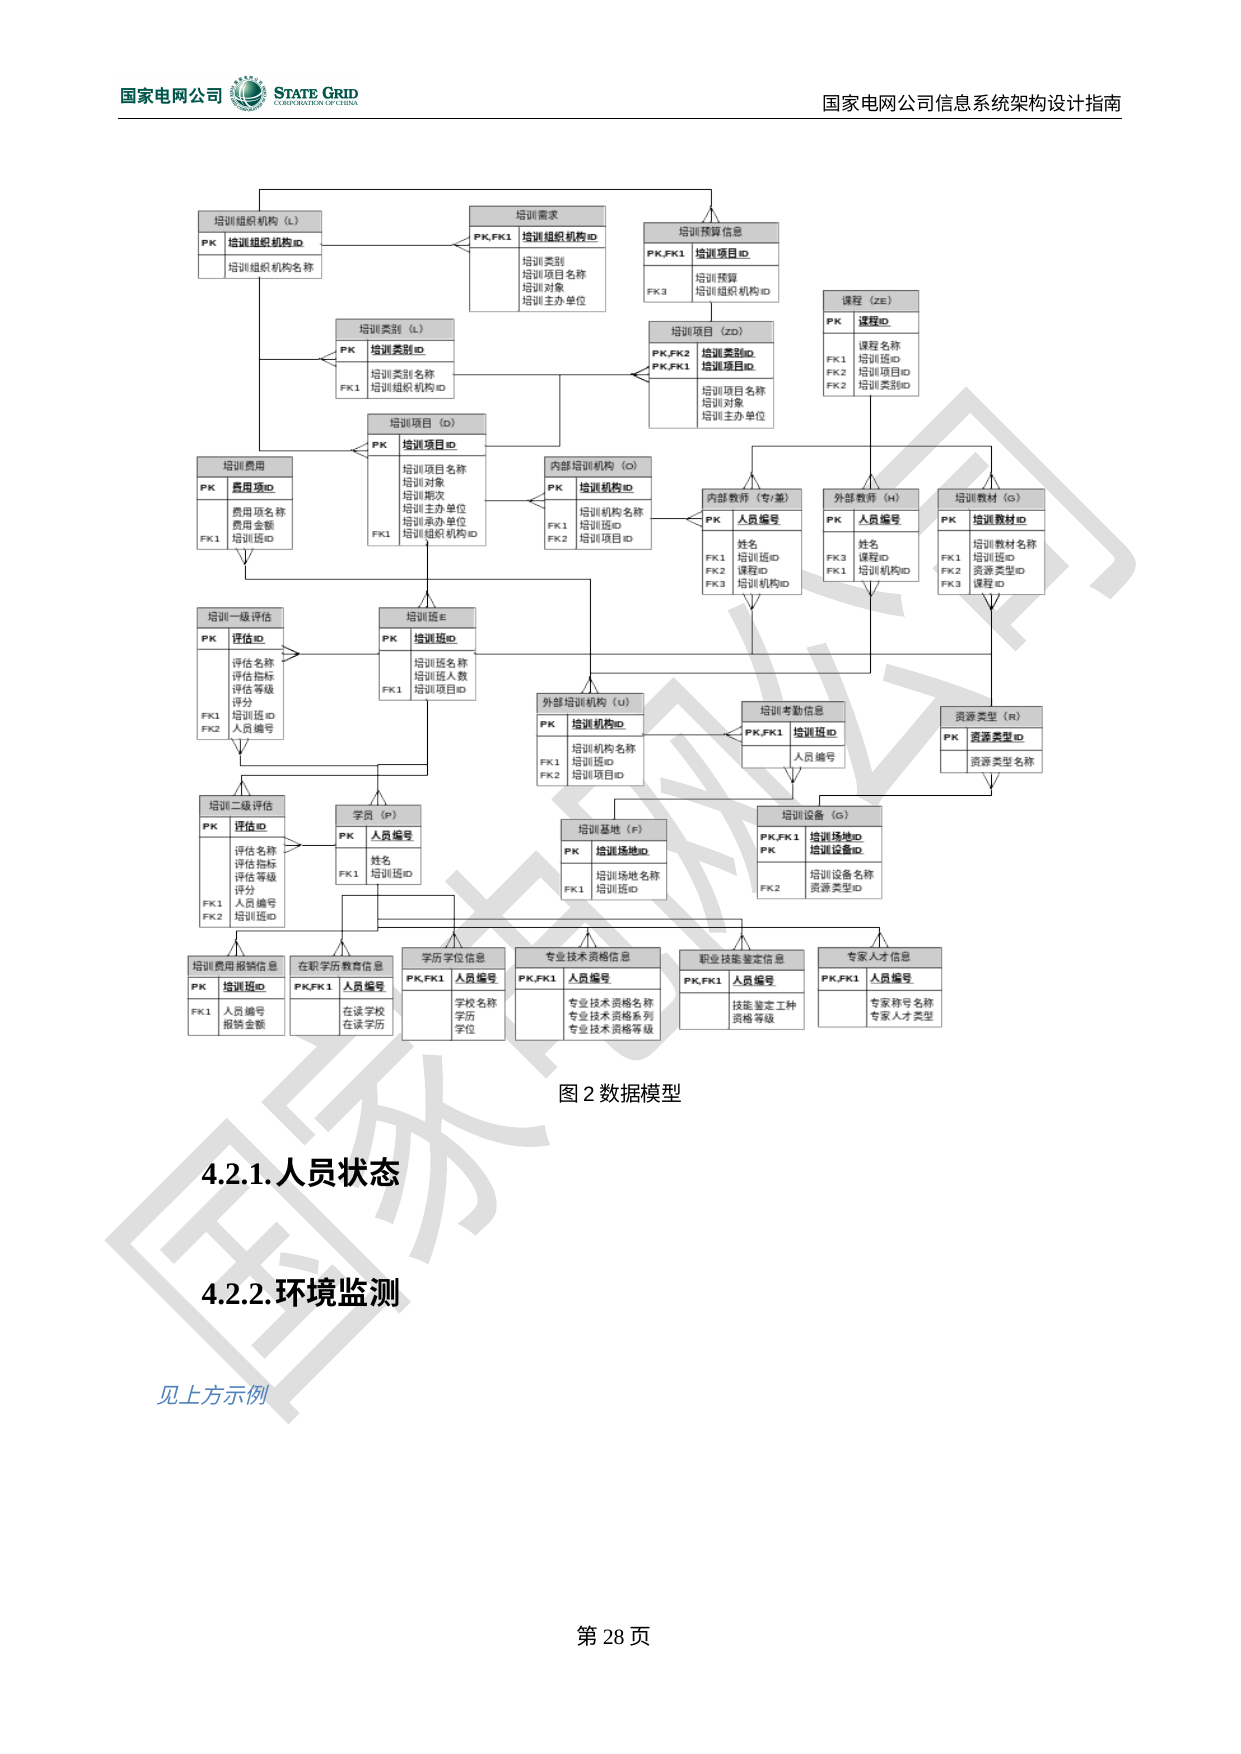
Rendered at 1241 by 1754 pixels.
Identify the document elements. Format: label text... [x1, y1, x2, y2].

subtitle 人员状态 [201, 1138, 1122, 1203]
subtitle 环境监测 [201, 1258, 1122, 1323]
text 见上方示例 [118, 1378, 1122, 1411]
picture [116, 72, 362, 115]
